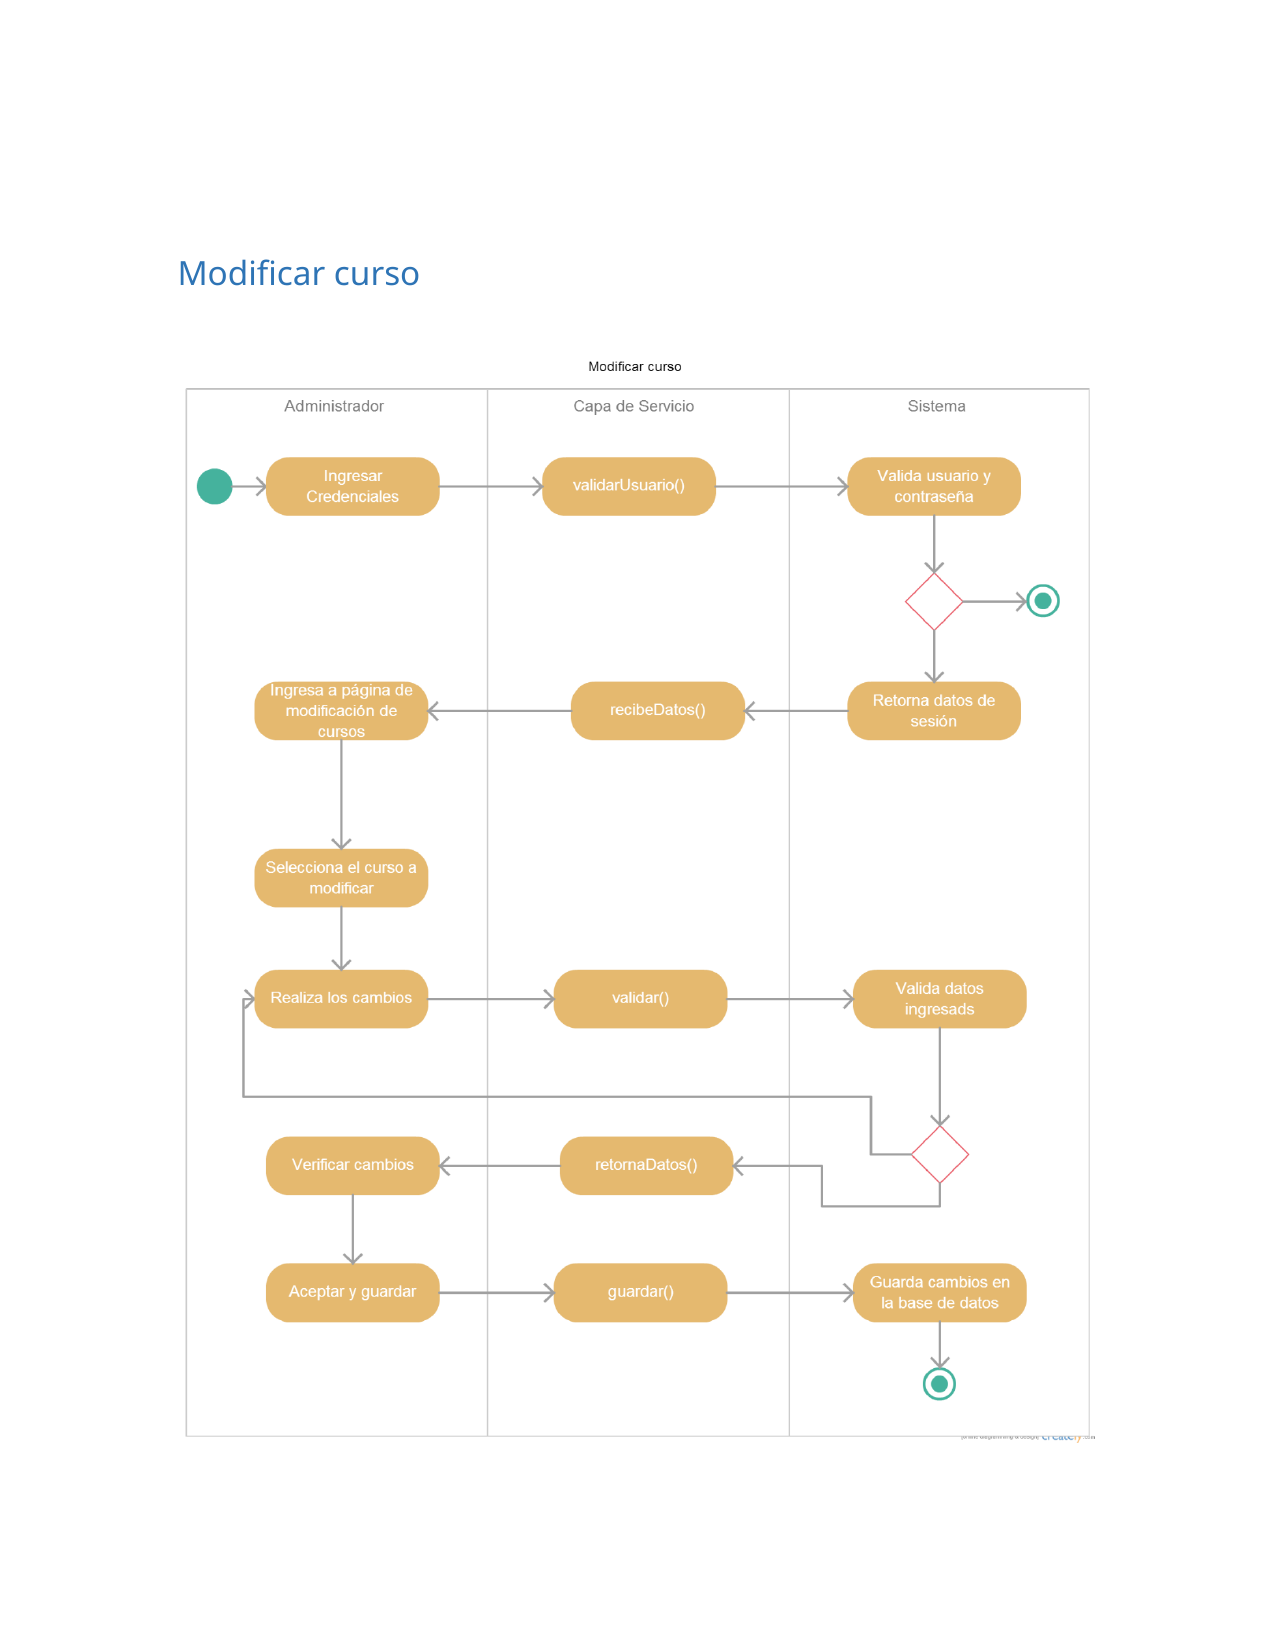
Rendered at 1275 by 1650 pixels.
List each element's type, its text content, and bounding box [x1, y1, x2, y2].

picture [177, 345, 1098, 1445]
subtitle Modificar curso [177, 250, 1098, 295]
